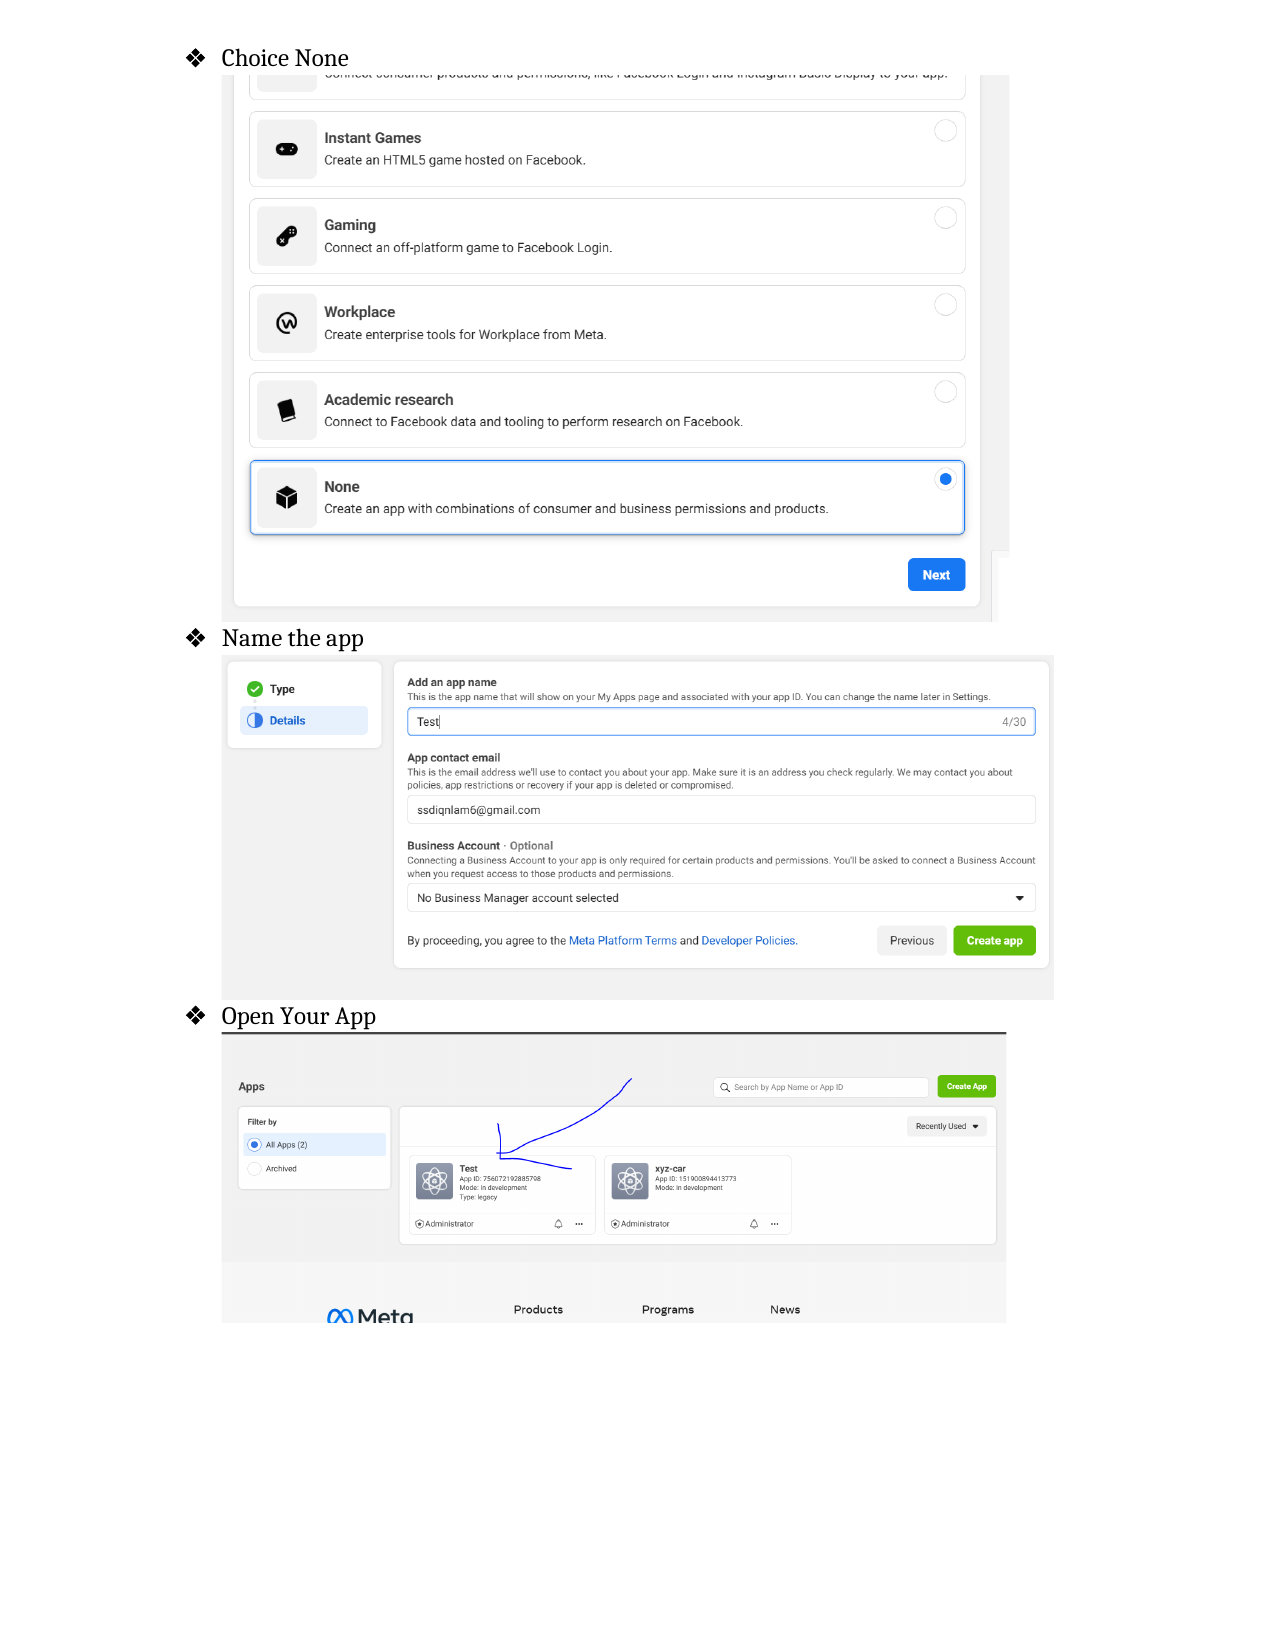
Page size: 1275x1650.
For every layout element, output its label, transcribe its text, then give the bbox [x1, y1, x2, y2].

picture [221, 1032, 1007, 1323]
picture [221, 655, 1054, 1000]
picture [221, 75, 1010, 622]
